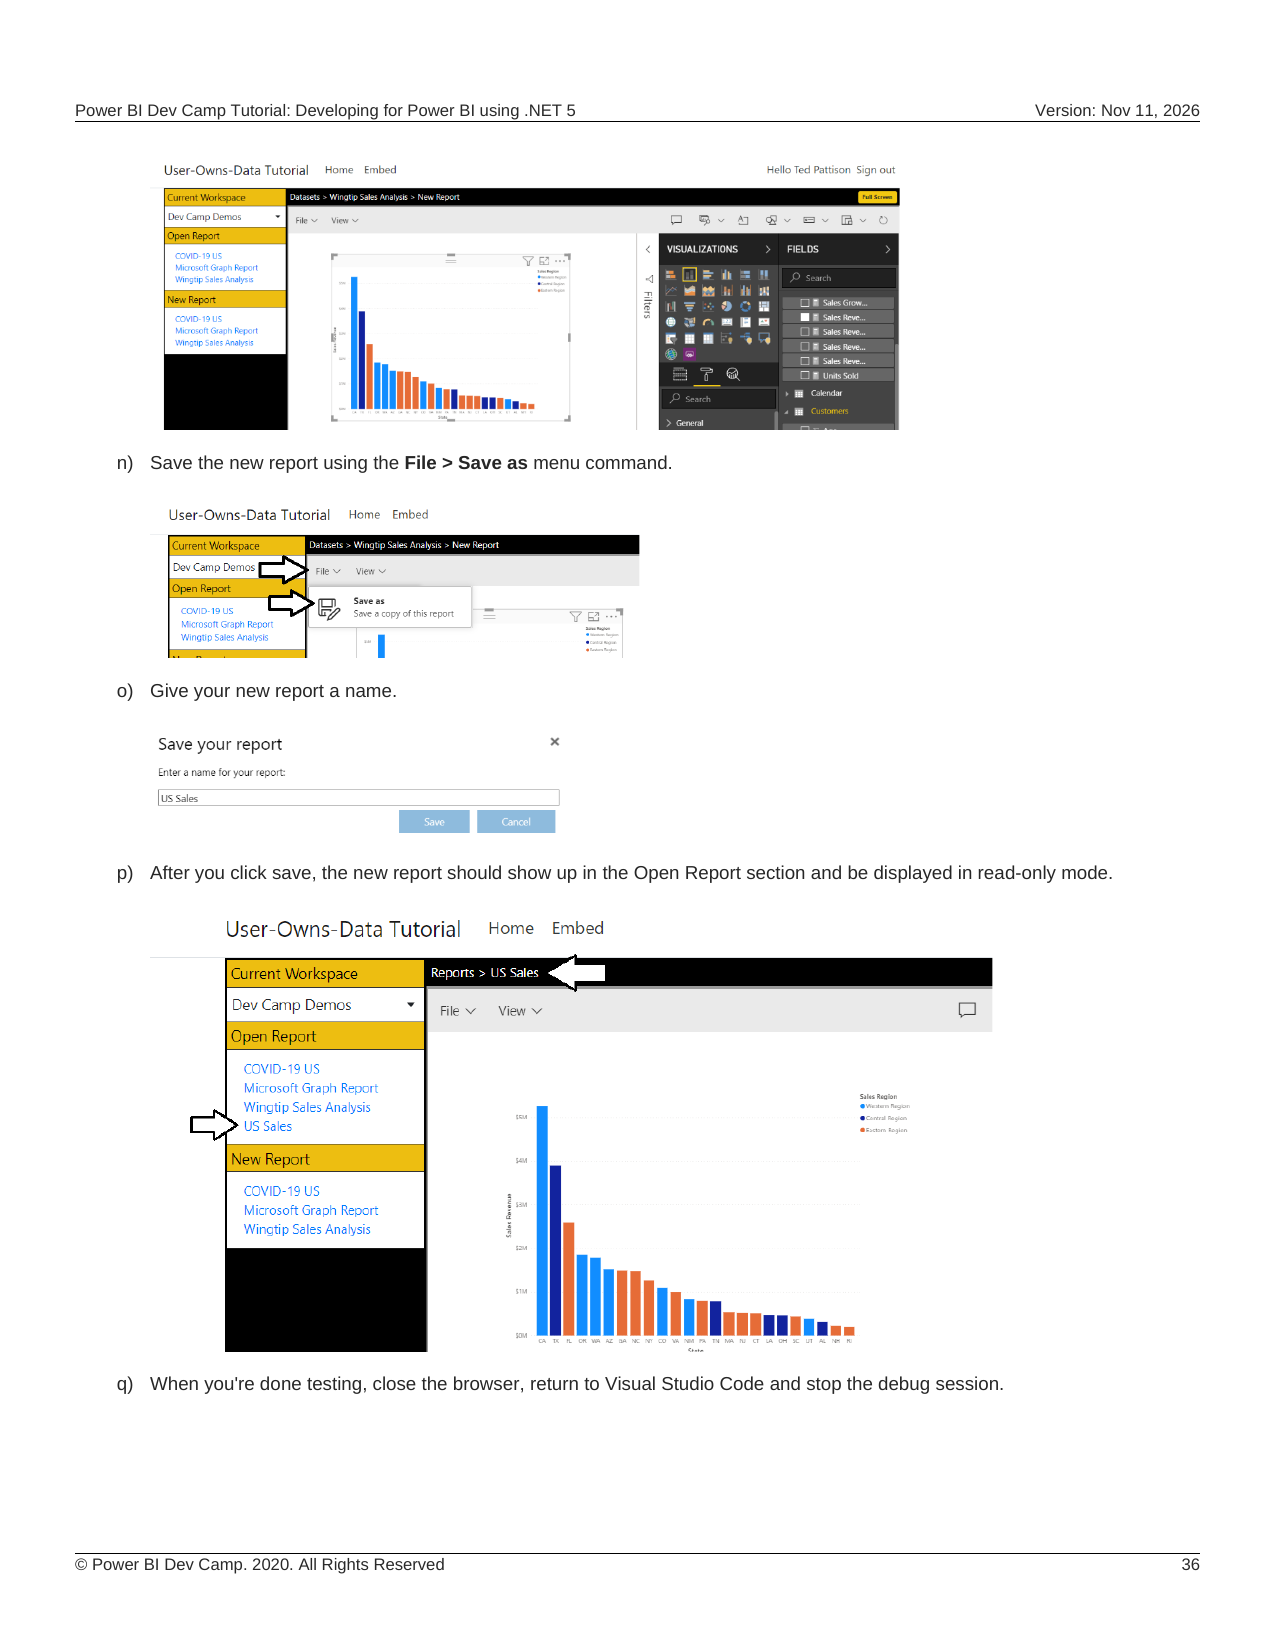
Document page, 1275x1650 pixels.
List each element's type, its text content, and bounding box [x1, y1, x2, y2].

picture [150, 722, 569, 840]
picture [150, 905, 993, 1352]
picture [150, 156, 900, 430]
text Save the new report using the File > Save as menu command. [117, 452, 1200, 473]
text After you click save, the new report should show up in the Open Report section and be displayed in read-only mode. [117, 862, 1200, 883]
text Give your new report a name. [117, 679, 1200, 701]
picture [150, 495, 640, 658]
text When you're done testing, close the browser, return to Visual Studio Code and stop the debug session. [117, 1373, 1200, 1395]
